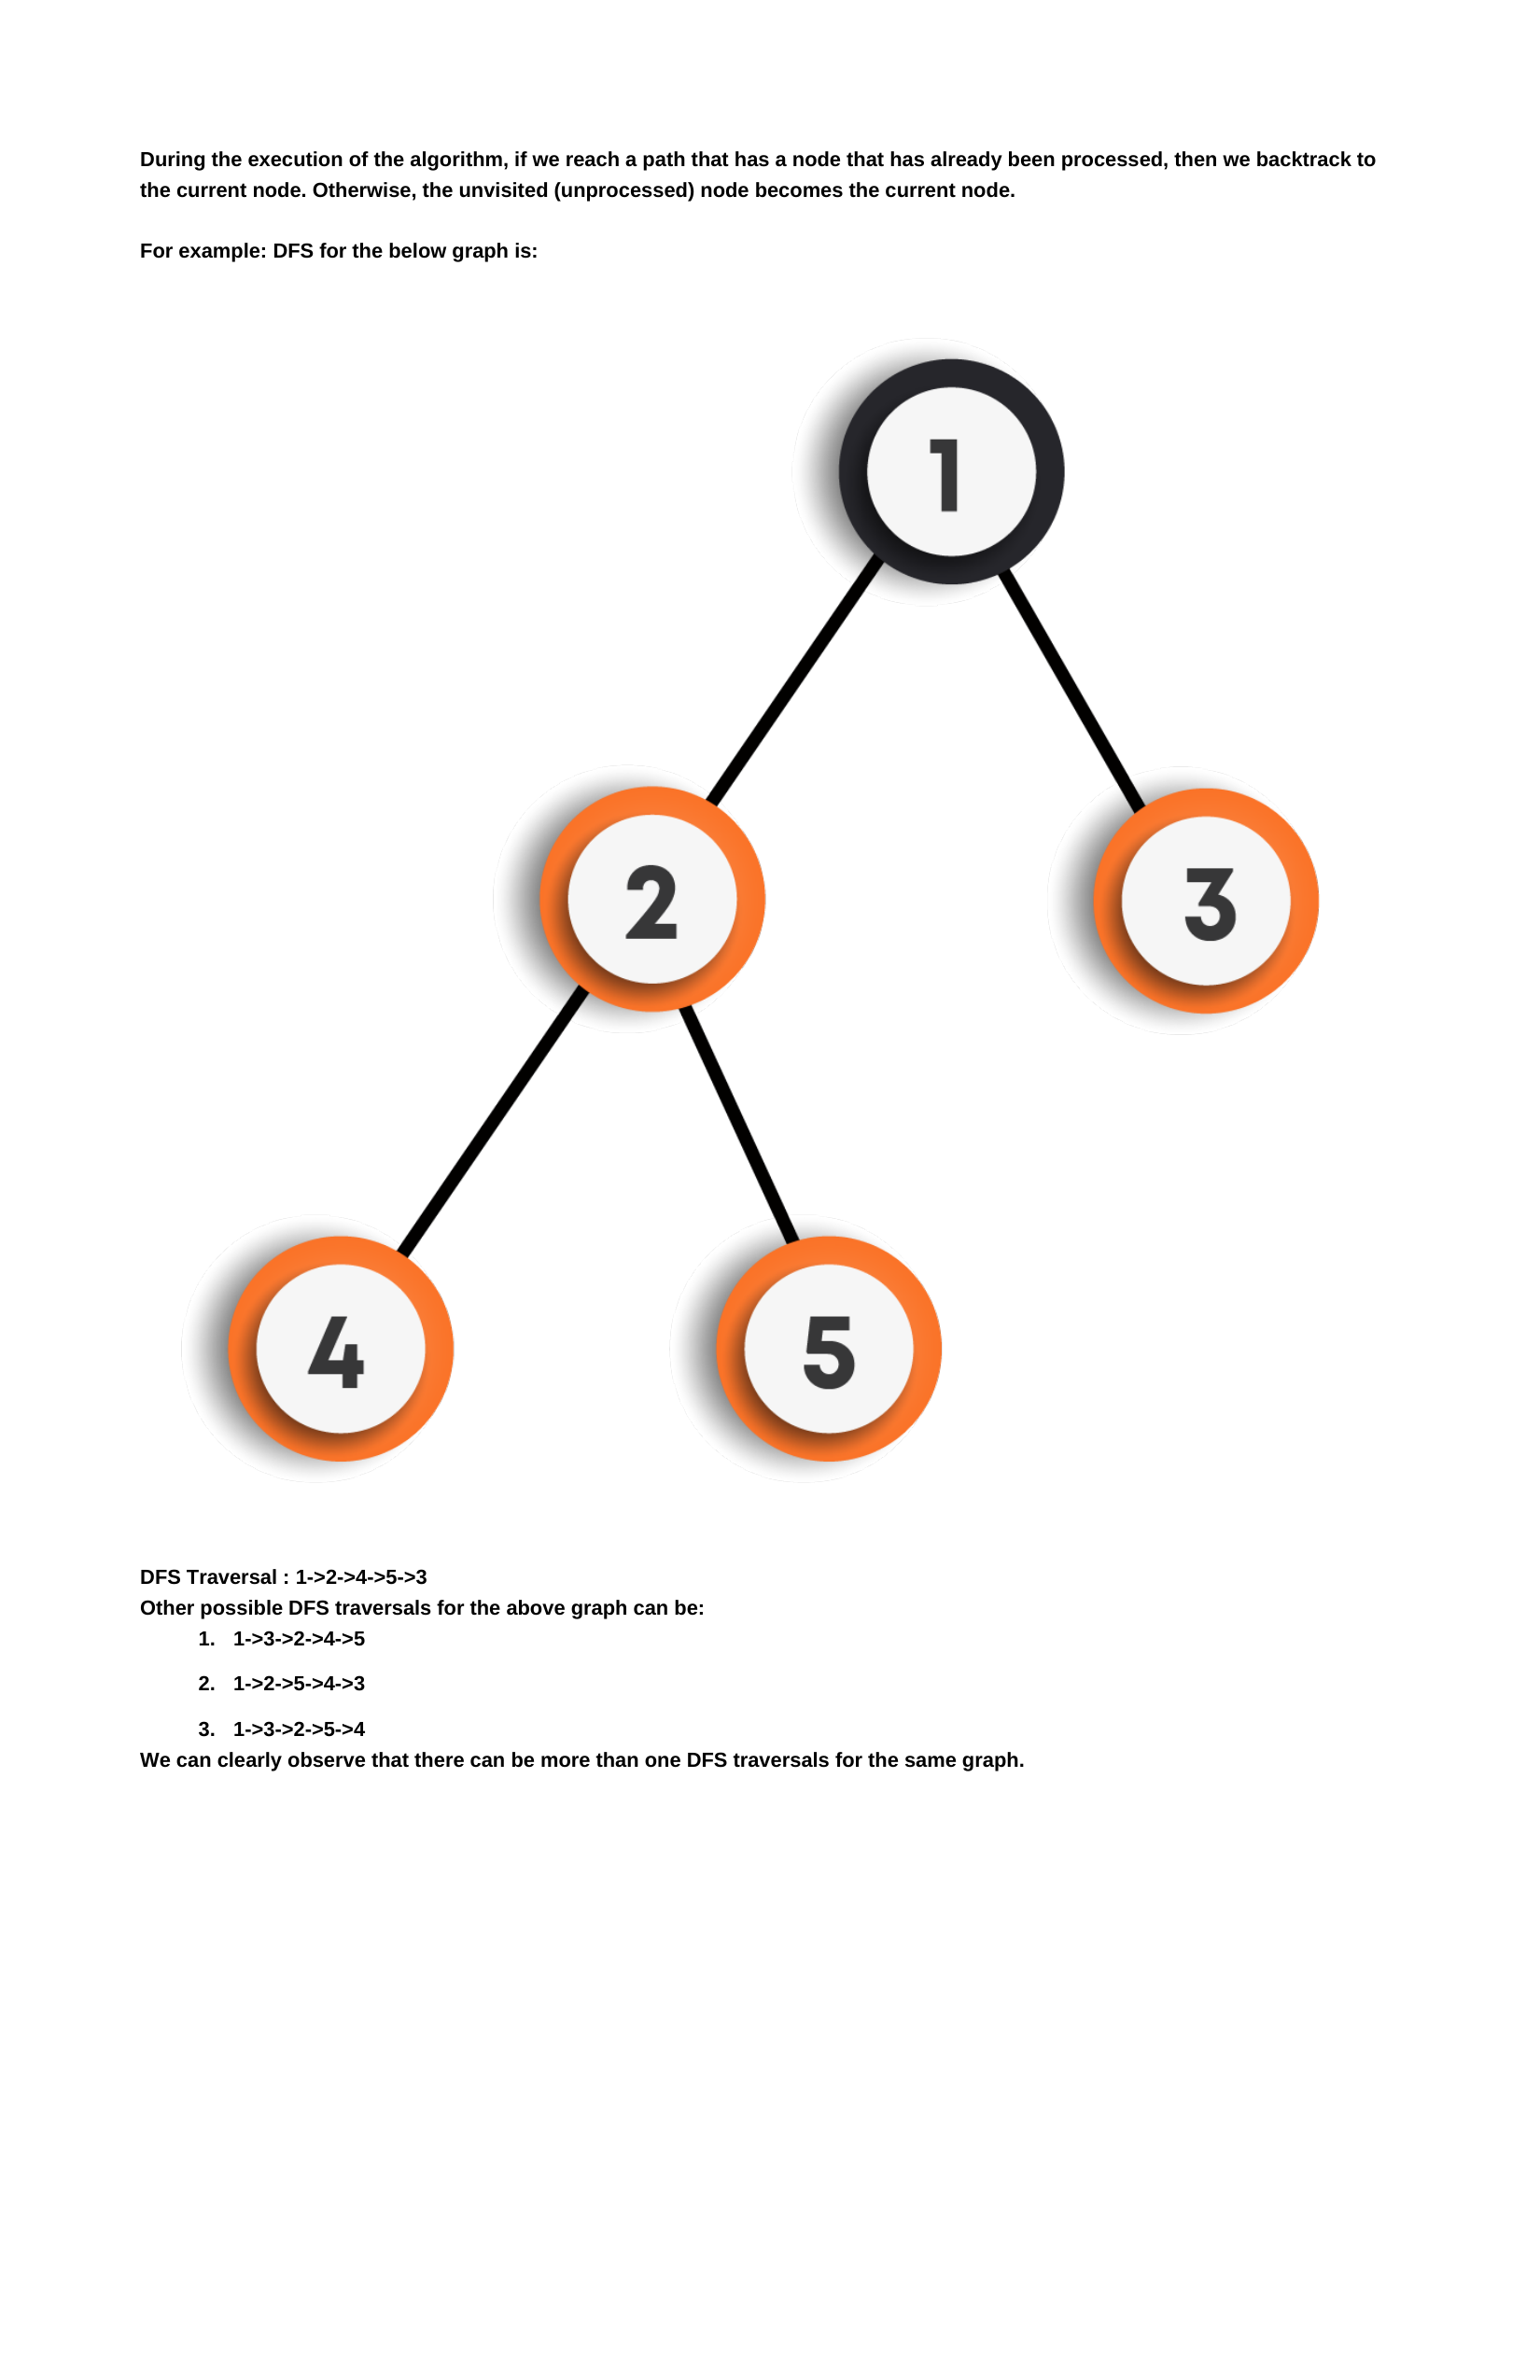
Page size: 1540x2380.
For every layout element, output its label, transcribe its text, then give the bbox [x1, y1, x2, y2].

text For example: DFS for the below graph is: [140, 231, 1400, 262]
list 1->2->5->4->3 [198, 1665, 1400, 1696]
list 1->3->2->4->5 [198, 1619, 1400, 1650]
text We can clearly observe that there can be more than one DFS traversals for the same graph. [140, 1741, 1400, 1771]
text Other possible DFS traversals for the above graph can be: [140, 1589, 1400, 1619]
list 1->3->2->5->4 [198, 1710, 1400, 1741]
text DFS Traversal : 1->2->4->5->3 [140, 1559, 1400, 1589]
picture [140, 262, 1400, 1543]
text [140, 140, 1400, 202]
